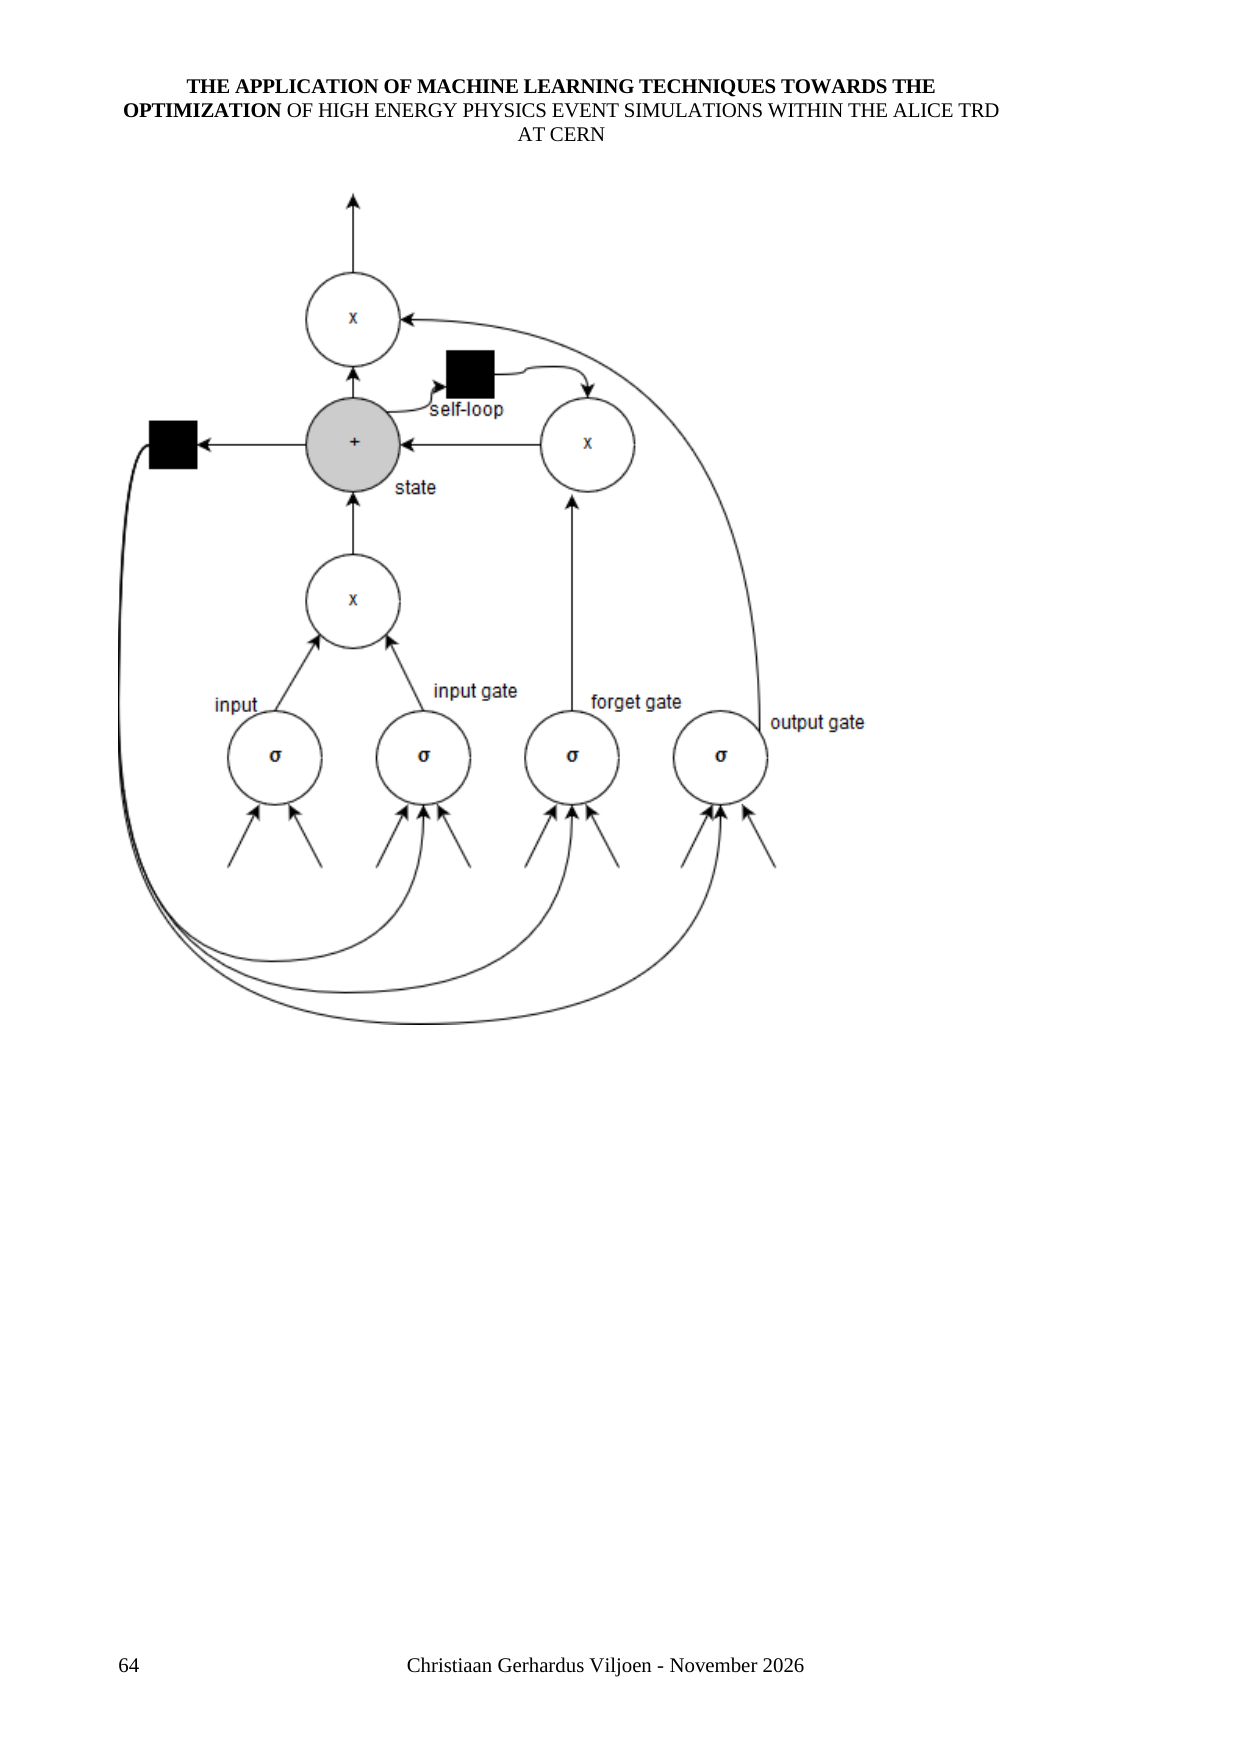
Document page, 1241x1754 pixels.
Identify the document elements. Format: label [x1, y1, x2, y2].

picture [118, 183, 878, 1025]
